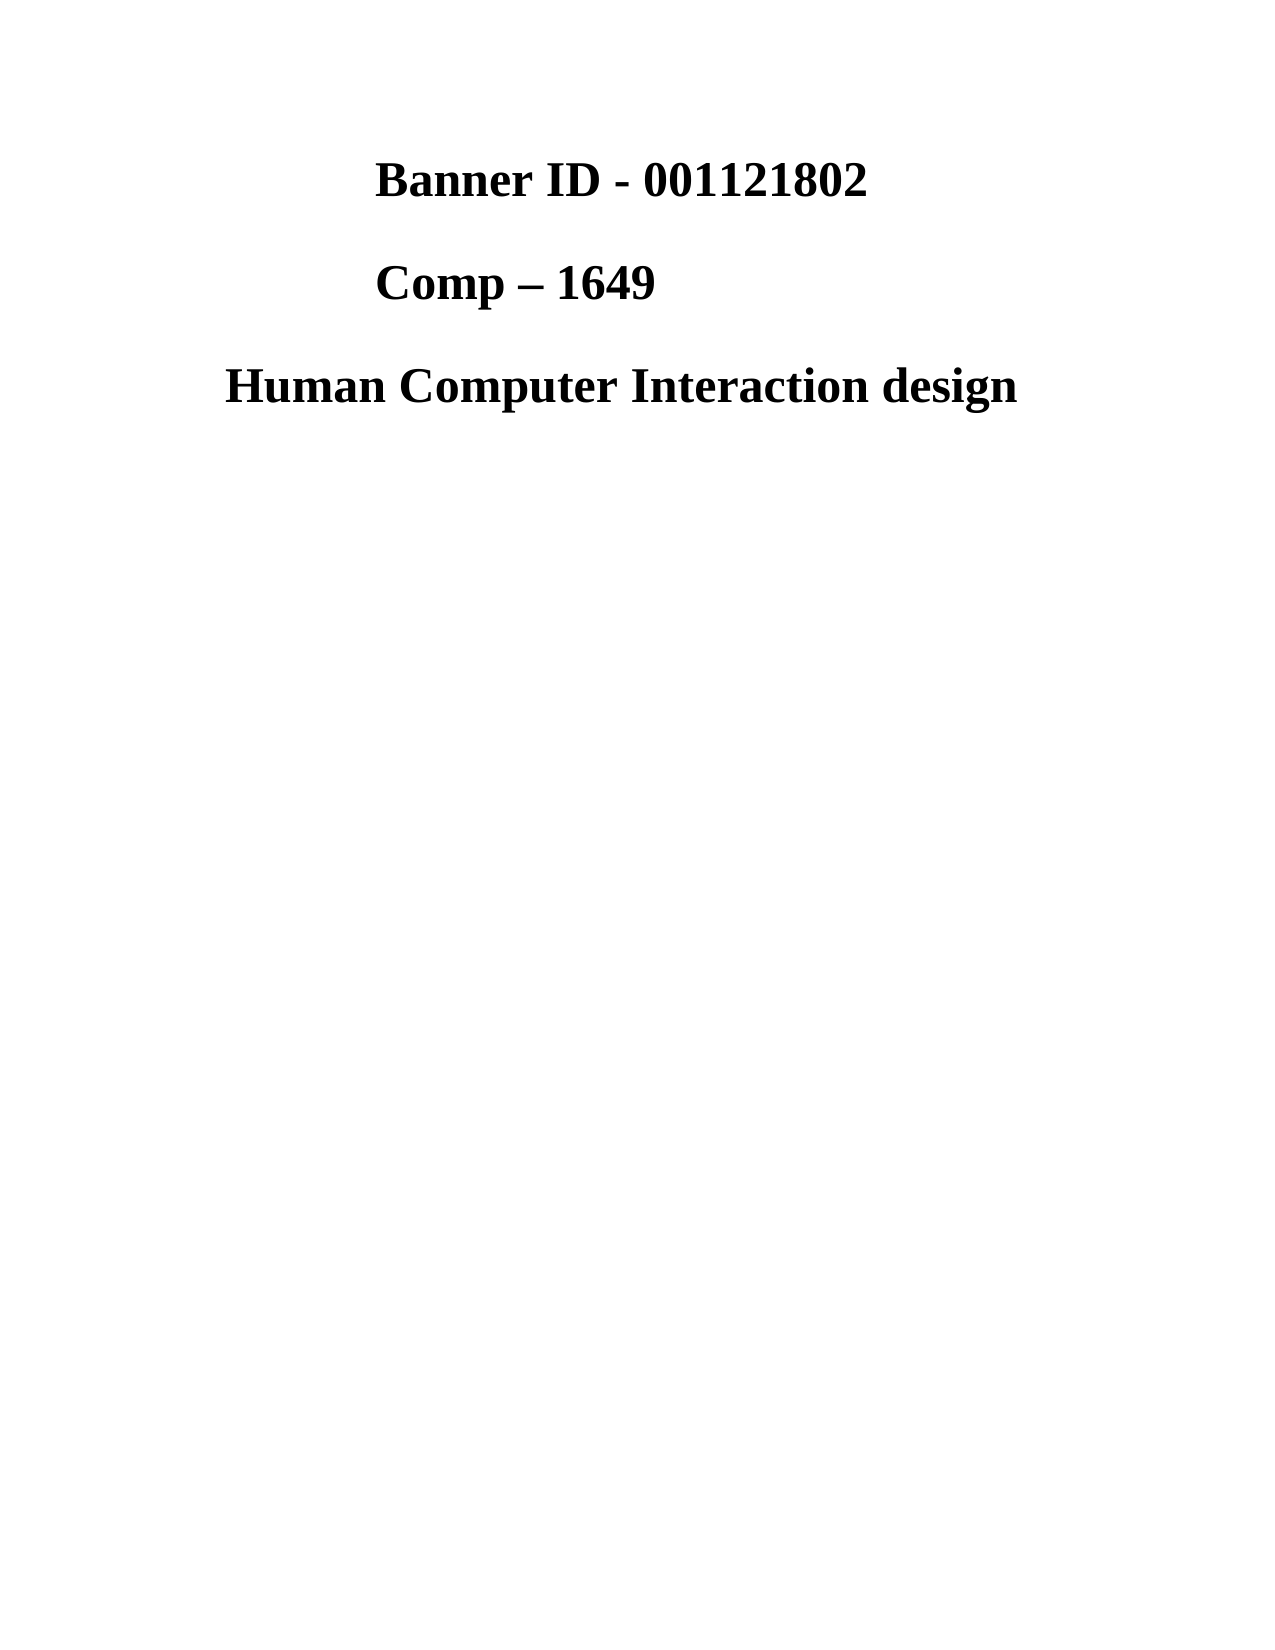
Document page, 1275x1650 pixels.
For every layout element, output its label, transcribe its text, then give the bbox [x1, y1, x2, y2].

text Comp – 1649 [150, 253, 1125, 310]
text Human Computer Interaction design [150, 356, 1125, 413]
text Banner ID - 001121802 [150, 150, 1125, 207]
